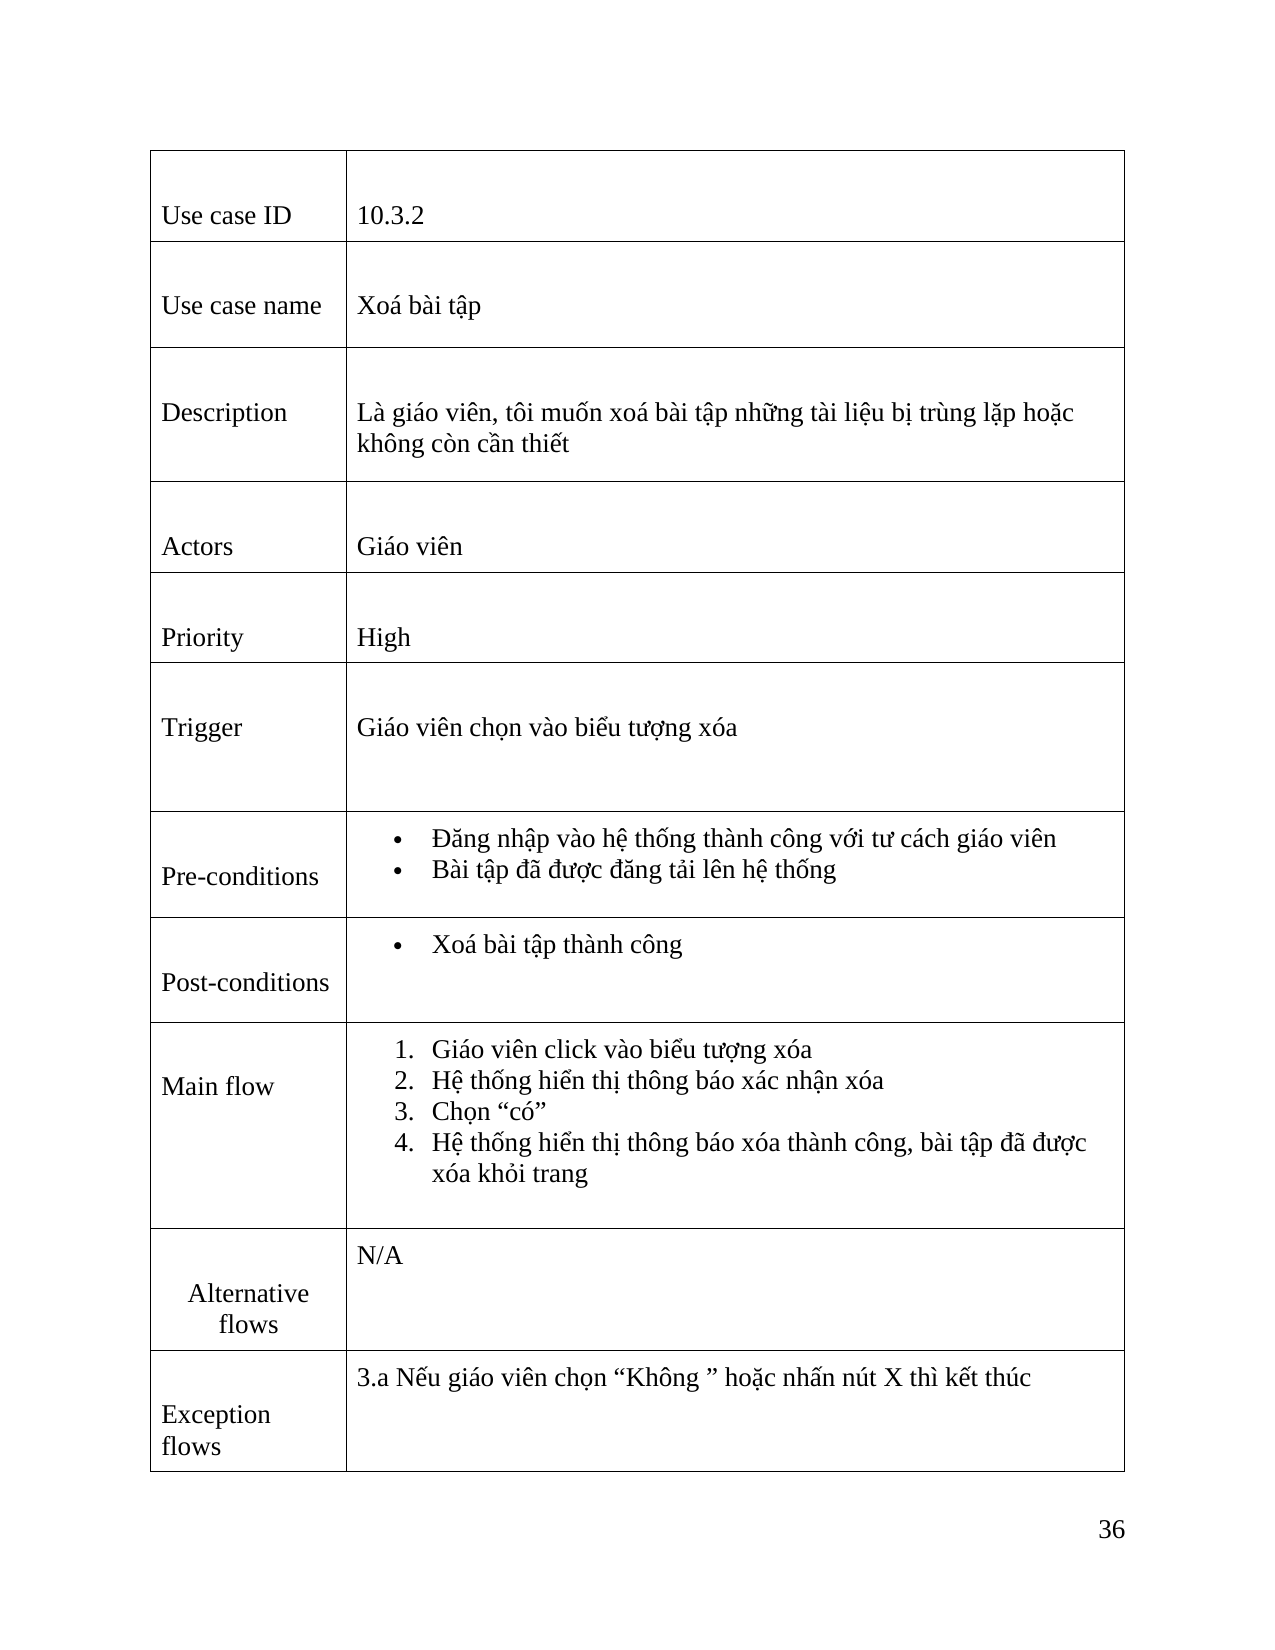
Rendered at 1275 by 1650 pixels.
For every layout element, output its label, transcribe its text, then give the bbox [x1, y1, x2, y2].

table_cell Giáo viên [347, 482, 1124, 572]
table_cell Giáo viên click vào biểu tượng xóa Hệ thống hiển thị thông báo xác nhận xóa Chọn “có” Hệ thống hiển thị thông báo xóa thành công, bài tập đã được xóa khỏi trang [347, 1023, 1124, 1228]
table_cell Là giáo viên, tôi muốn xoá bài tập những tài liệu bị trùng lặp hoặc không còn cần thiết [347, 348, 1124, 481]
table_cell Description [151, 348, 346, 481]
table_cell Alternative flows [151, 1229, 346, 1349]
table_cell Xoá bài tập [347, 242, 1124, 347]
table_cell Use case name [151, 242, 346, 347]
table_header 10.3.2 [347, 151, 1124, 241]
table_cell Post-conditions [151, 918, 346, 1022]
table_cell Priority [151, 573, 346, 662]
table_cell Pre-conditions [151, 812, 346, 917]
table_cell Trigger [151, 663, 346, 811]
table_cell Exception flows [151, 1351, 346, 1471]
table_cell Main flow [151, 1023, 346, 1228]
table_cell Actors [151, 482, 346, 572]
table_cell 3.a Nếu giáo viên chọn “Không ” hoặc nhấn nút X thì kết thúc [347, 1351, 1124, 1471]
table_cell High [347, 573, 1124, 662]
table_header Use case ID [151, 151, 346, 241]
table_cell N/A [347, 1229, 1124, 1349]
table_cell Đăng nhập vào hệ thống thành công với tư cách giáo viên Bài tập đã được đăng tải lên hệ thống [347, 812, 1124, 917]
table_cell Giáo viên chọn vào biểu tượng xóa [347, 663, 1124, 811]
table_cell Xoá bài tập thành công [347, 918, 1124, 1022]
